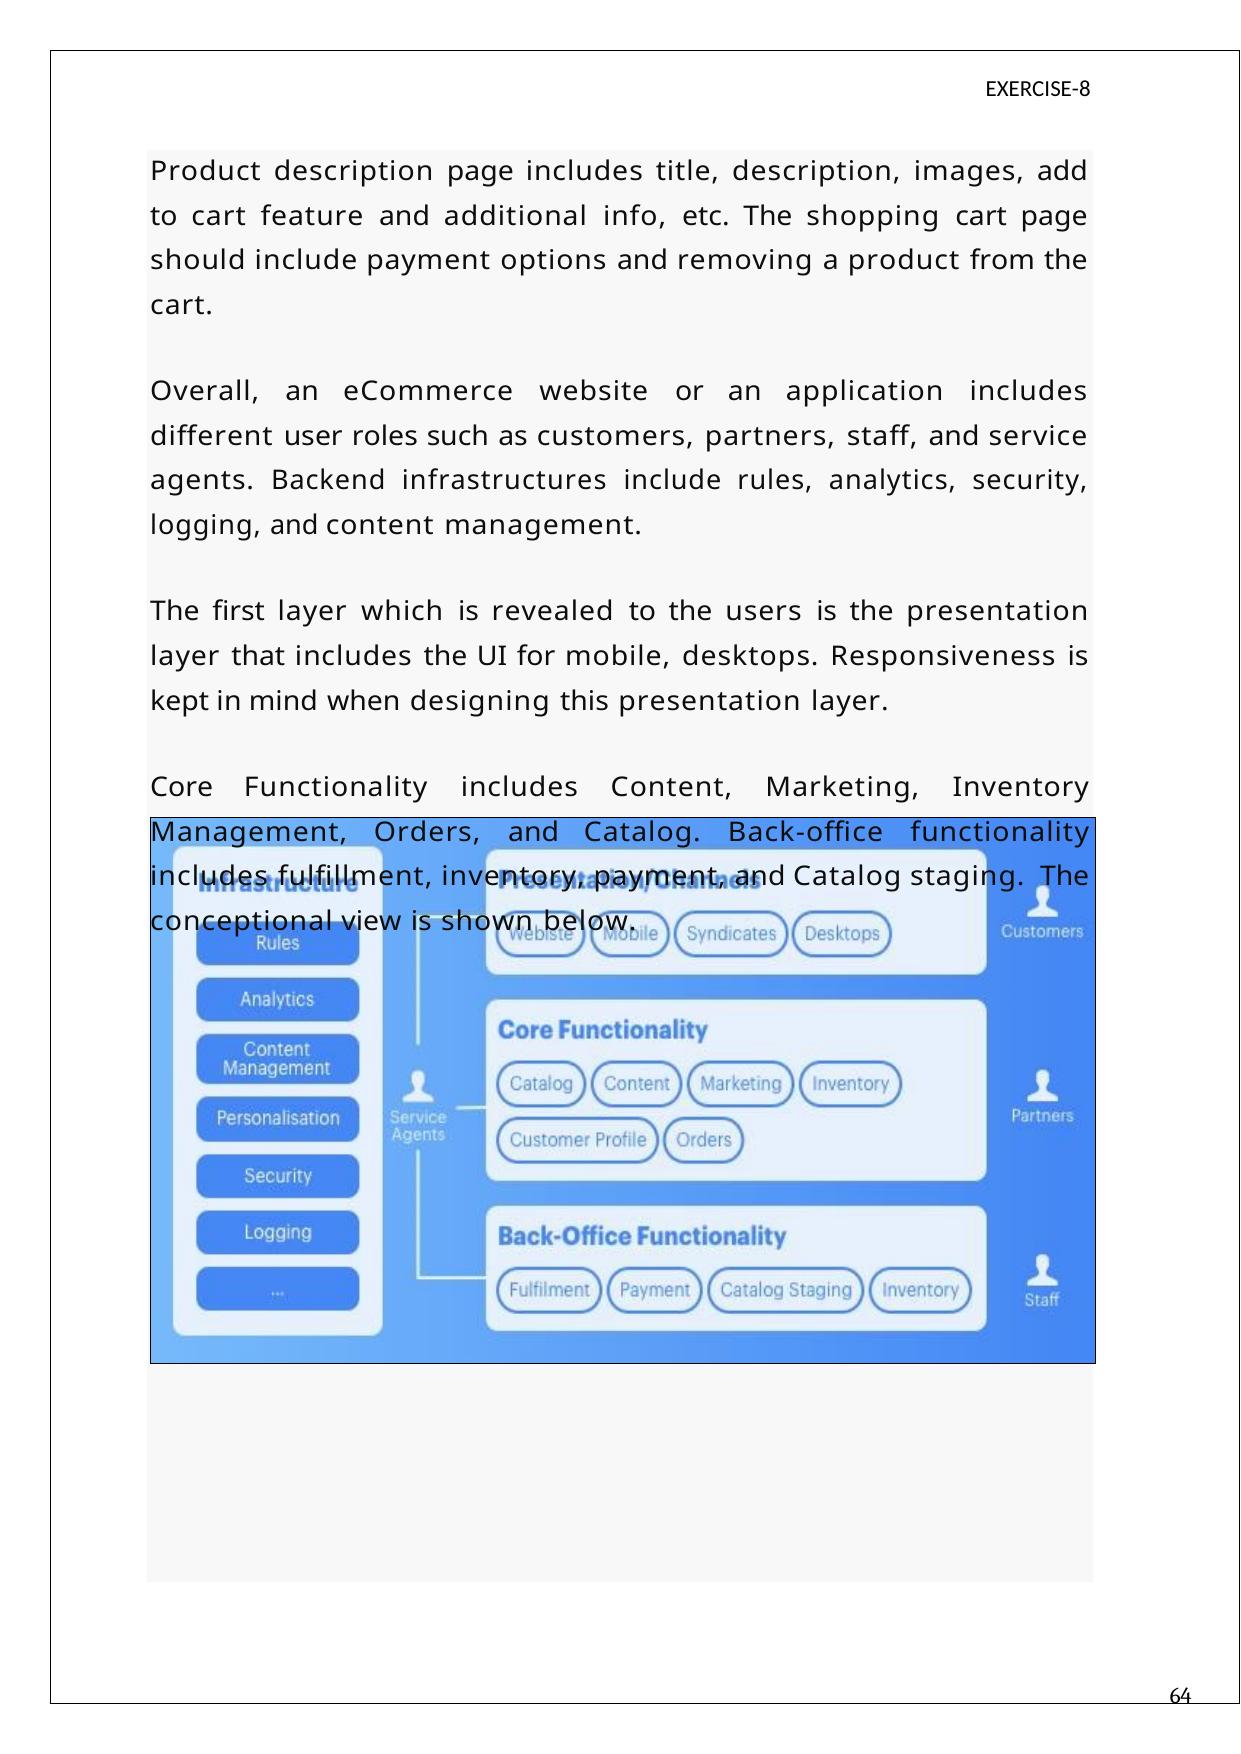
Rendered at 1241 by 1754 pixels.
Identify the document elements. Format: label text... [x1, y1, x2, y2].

picture [151, 818, 1095, 1363]
text Core Functionality includes Content, Marketing, Inventory Management, Orders, and Catalog. Back-office functionality includes fulfillment, inventory, payment, and Catalog staging. The conceptional view is shown below. [150, 767, 1089, 938]
subtitle The first layer which is revealed to the users is the presentation layer that includes the UI for mobile, desktops. Responsiveness is kept in mind when designing this presentation layer. [150, 592, 1088, 718]
subtitle Product description page includes title, description, images, add to cart feature and additional info, etc. The shopping cart page should include payment options and removing a product from the cart. [150, 151, 1088, 322]
text Overall, an eCommerce website or an application includes different user roles such as customers, partners, staff, and service agents. Backend infrastructures include rules, analytics, security, logging, and content management. [150, 372, 1088, 542]
